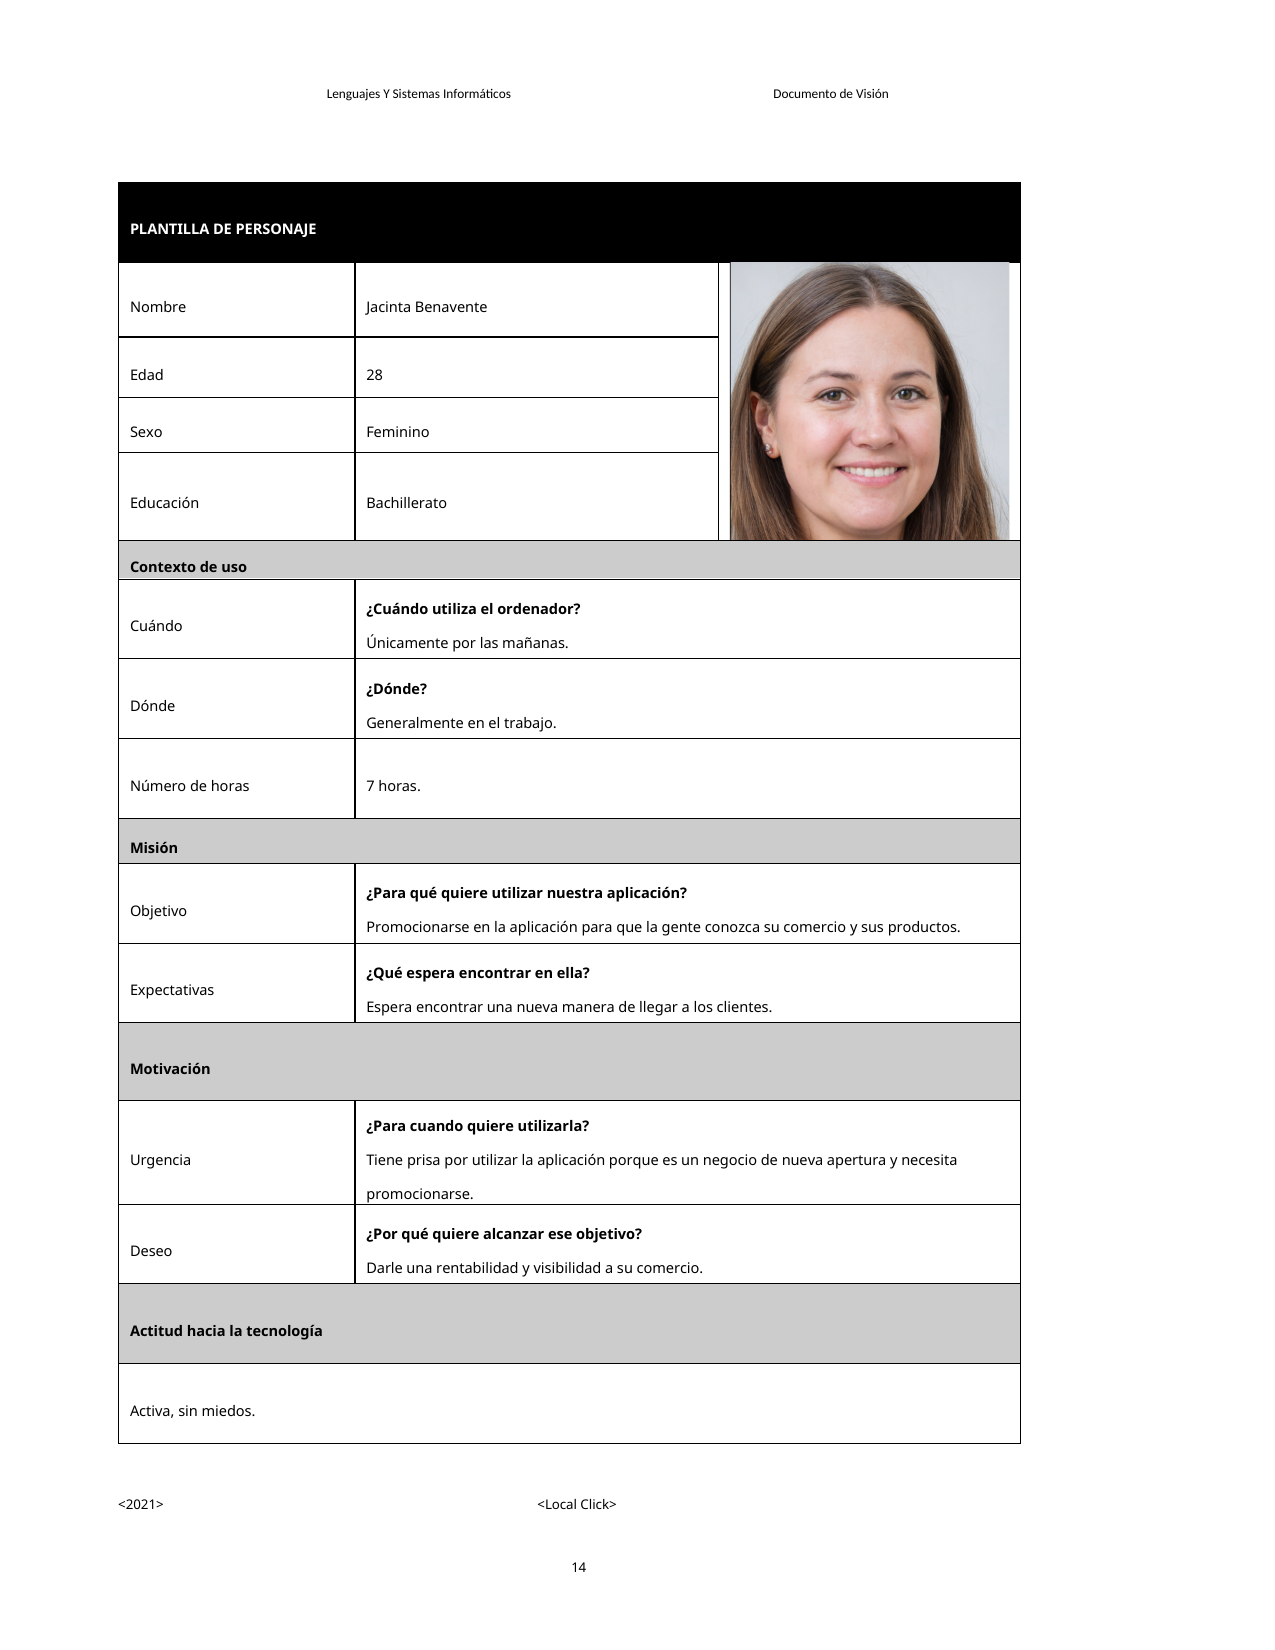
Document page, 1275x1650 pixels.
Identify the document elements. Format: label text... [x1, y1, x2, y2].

picture [729, 262, 1010, 540]
table_cell 7 horas. [356, 739, 1020, 818]
table_cell Número de horas [119, 739, 354, 818]
table_cell Cuándo [119, 580, 354, 658]
table_cell 28 [356, 338, 718, 397]
table_cell Nombre [119, 263, 354, 336]
table_cell ¿Cuándo utiliza el ordenador? Únicamente por las mañanas. [356, 580, 1020, 658]
table_cell ¿Para cuando quiere utilizarla? Tiene prisa por utilizar la aplicación porque es un negocio de nueva apertura y necesita promocionarse. [356, 1101, 1020, 1204]
table_cell ¿Qué espera encontrar en ella? Espera encontrar una nueva manera de llegar a los clientes. [356, 944, 1020, 1022]
table_cell ¿Para qué quiere utilizar nuestra aplicación? Promocionarse en la aplicación para que la gente conozca su comercio y sus productos. [356, 864, 1020, 943]
table_cell ¿Dónde? Generalmente en el trabajo. [356, 659, 1020, 738]
table_cell Jacinta Benavente [356, 263, 718, 336]
table_cell Feminino [356, 398, 718, 452]
table_cell Urgencia [119, 1101, 354, 1204]
table_cell Deseo [119, 1205, 354, 1283]
table_cell [1010, 263, 1020, 539]
table_cell Bachillerato [356, 453, 718, 539]
table_cell Expectativas [119, 944, 354, 1022]
table_cell ¿Por qué quiere alcanzar ese objetivo? Darle una rentabilidad y visibilidad a su comercio. [356, 1205, 1020, 1283]
table_cell Misión [119, 819, 1020, 863]
table_cell [719, 263, 729, 539]
table_cell Edad [119, 338, 354, 397]
table_cell Contexto de uso [119, 541, 1020, 578]
table_cell Activa, sin miedos. [119, 1364, 1020, 1443]
table_cell Motivación [119, 1023, 1020, 1100]
table_cell Educación [119, 453, 354, 539]
table_cell Sexo [119, 398, 354, 452]
table_cell Objetivo [119, 864, 354, 943]
table_header PLANTILLA DE PERSONAJE [119, 183, 1020, 261]
table_cell Actitud hacia la tecnología [119, 1284, 1020, 1363]
table_cell Dónde [119, 659, 354, 738]
